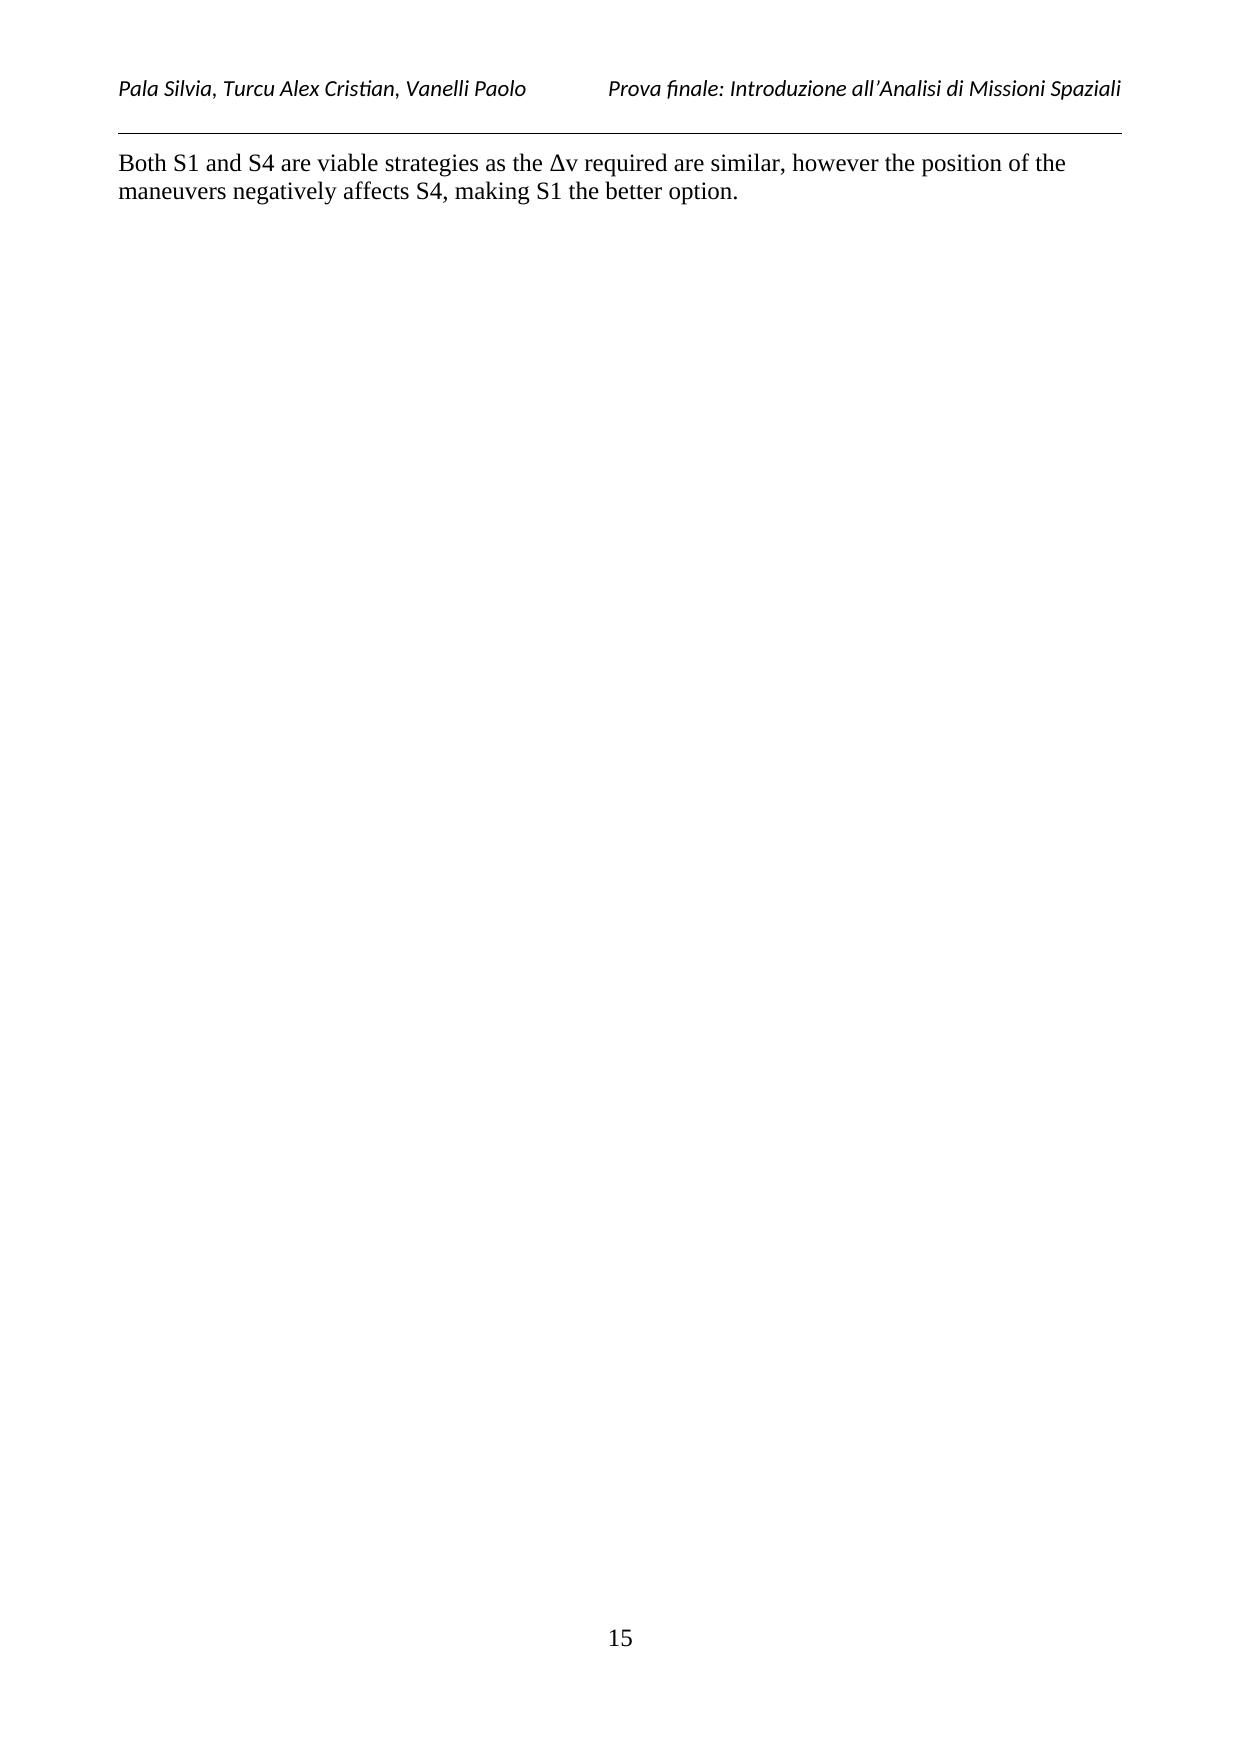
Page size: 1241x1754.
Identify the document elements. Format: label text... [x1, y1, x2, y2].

text Both S1 and S4 are viable strategies as the Δv required are similar, however the position of the maneuvers negatively affects S4, making S1 the better option. [118, 148, 1122, 205]
